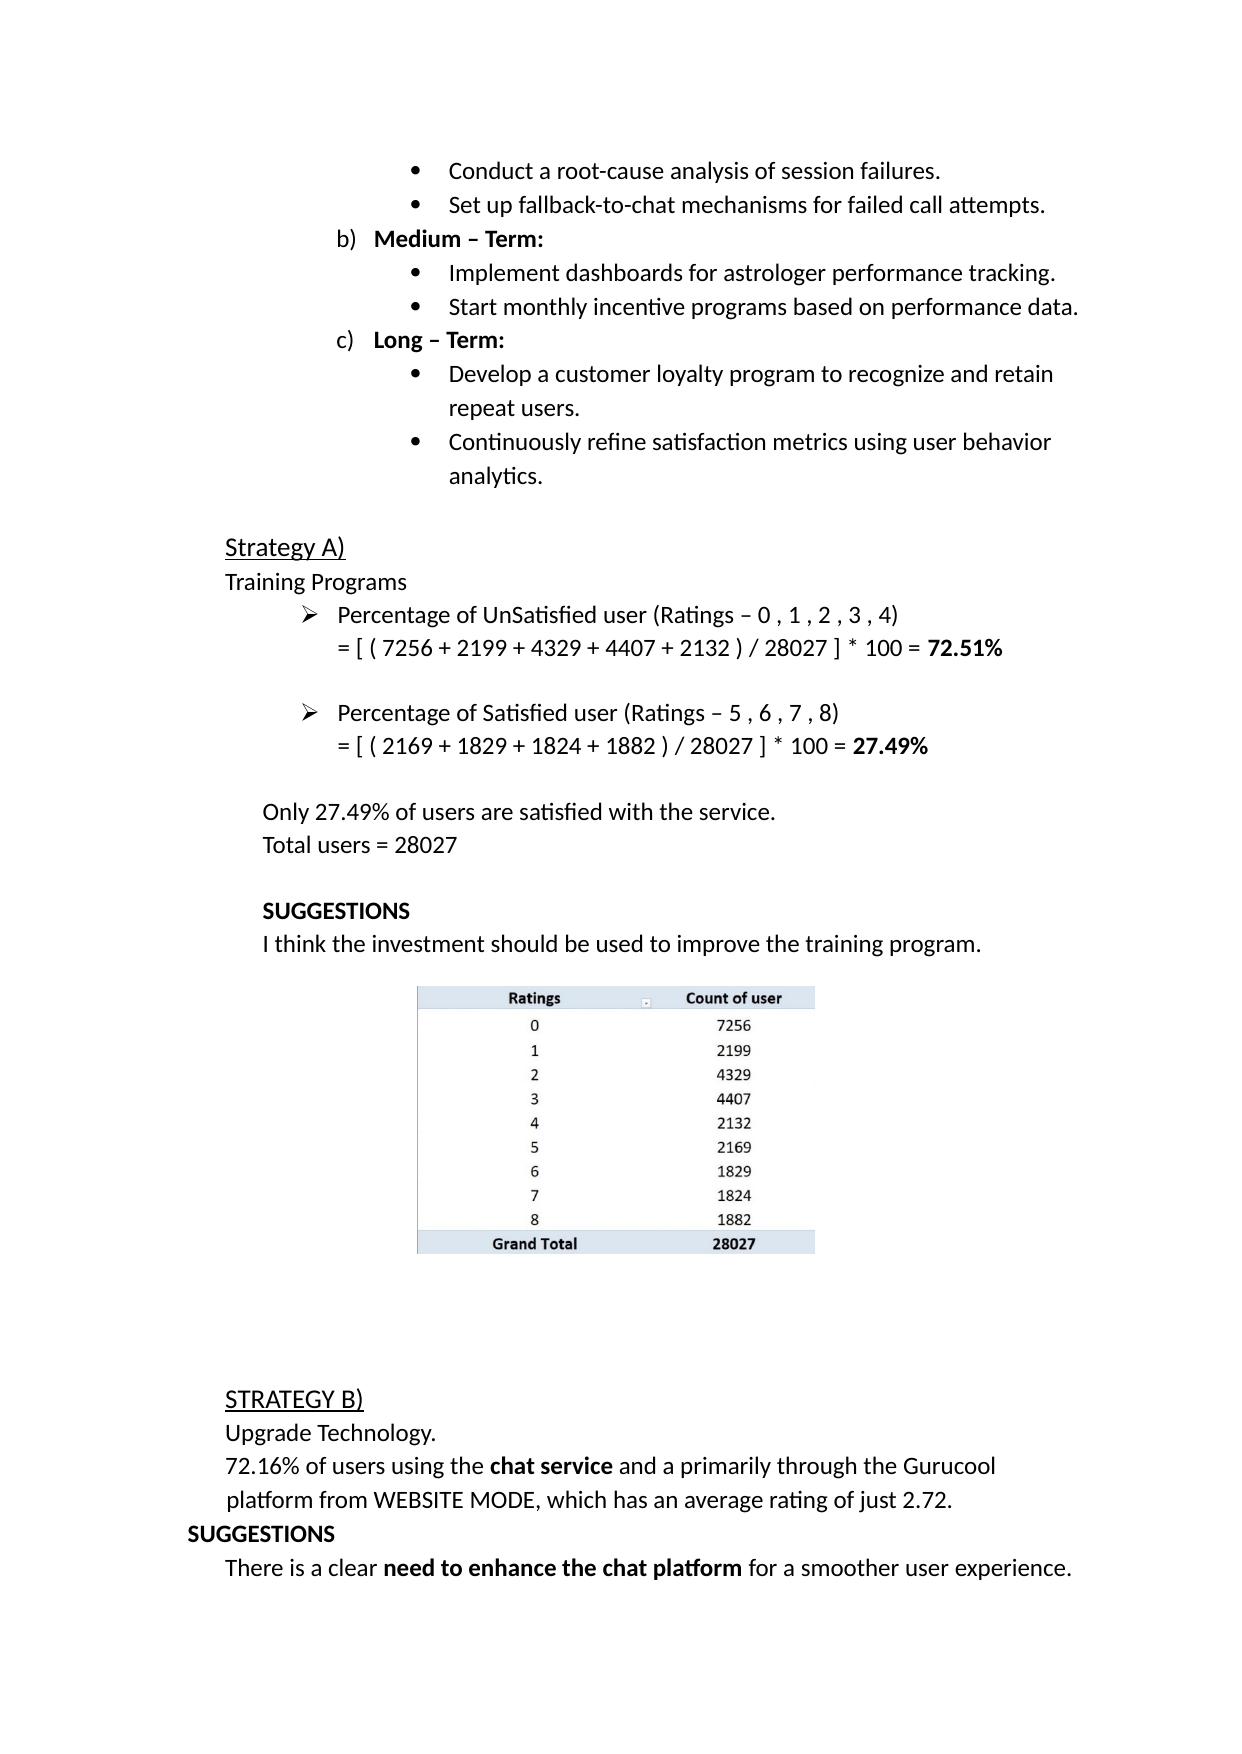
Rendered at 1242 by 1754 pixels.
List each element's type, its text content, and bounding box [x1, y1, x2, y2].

text There is a clear need to enhance the chat platform for a smoother user experience. [225, 1552, 1082, 1582]
list Continuously refine satisfaction metrics using user behavior analytics. [411, 426, 1082, 490]
list Percentage of UnSatisfied user (Ratings – 0 , 1 , 2 , 3 , 4) [300, 599, 1082, 629]
list = [ ( 2169 + 1829 + 1824 + 1882 ) / 28027 ] * 100 = 27.49% [337, 731, 1082, 761]
picture [417, 986, 816, 1254]
text Training Programs [225, 566, 1082, 596]
list Medium – Term: [336, 223, 1082, 253]
list Develop a customer loyalty program to recognize and retain repeat users. [411, 358, 1082, 423]
list Start monthly incentive programs based on performance data. [411, 291, 1082, 321]
list Implement dashboards for astrologer performance tracking. [411, 257, 1082, 287]
text Only 27.49% of users are satisfied with the service. [225, 796, 1082, 827]
text Strategy A) [225, 530, 1082, 563]
text SUGGESTIONS [187, 1518, 1082, 1548]
list Total users = 28027 [262, 829, 1082, 860]
list Long – Term: [336, 324, 1082, 355]
list Conduct a root-cause analysis of session failures. [411, 155, 1082, 186]
list I think the investment should be used to improve the training program. [262, 928, 1082, 958]
text STRATEGY B) [225, 1382, 1082, 1415]
list Percentage of Satisfied user (Ratings – 5 , 6 , 7 , 8) [300, 698, 1082, 728]
text 72.16% of users using the chat service and a primarily through the Gurucool platform from WEBSITE MODE, which has an average rating of just 2.72. [225, 1450, 1082, 1515]
list SUGGESTIONS [262, 895, 1082, 926]
text Upgrade Technology. [225, 1417, 1082, 1448]
text = [ ( 7256 + 2199 + 4329 + 4407 + 2132 ) / 28027 ] * 100 = 72.51% [337, 632, 1082, 662]
list Set up fallback-to-chat mechanisms for failed call attempts. [411, 189, 1082, 219]
